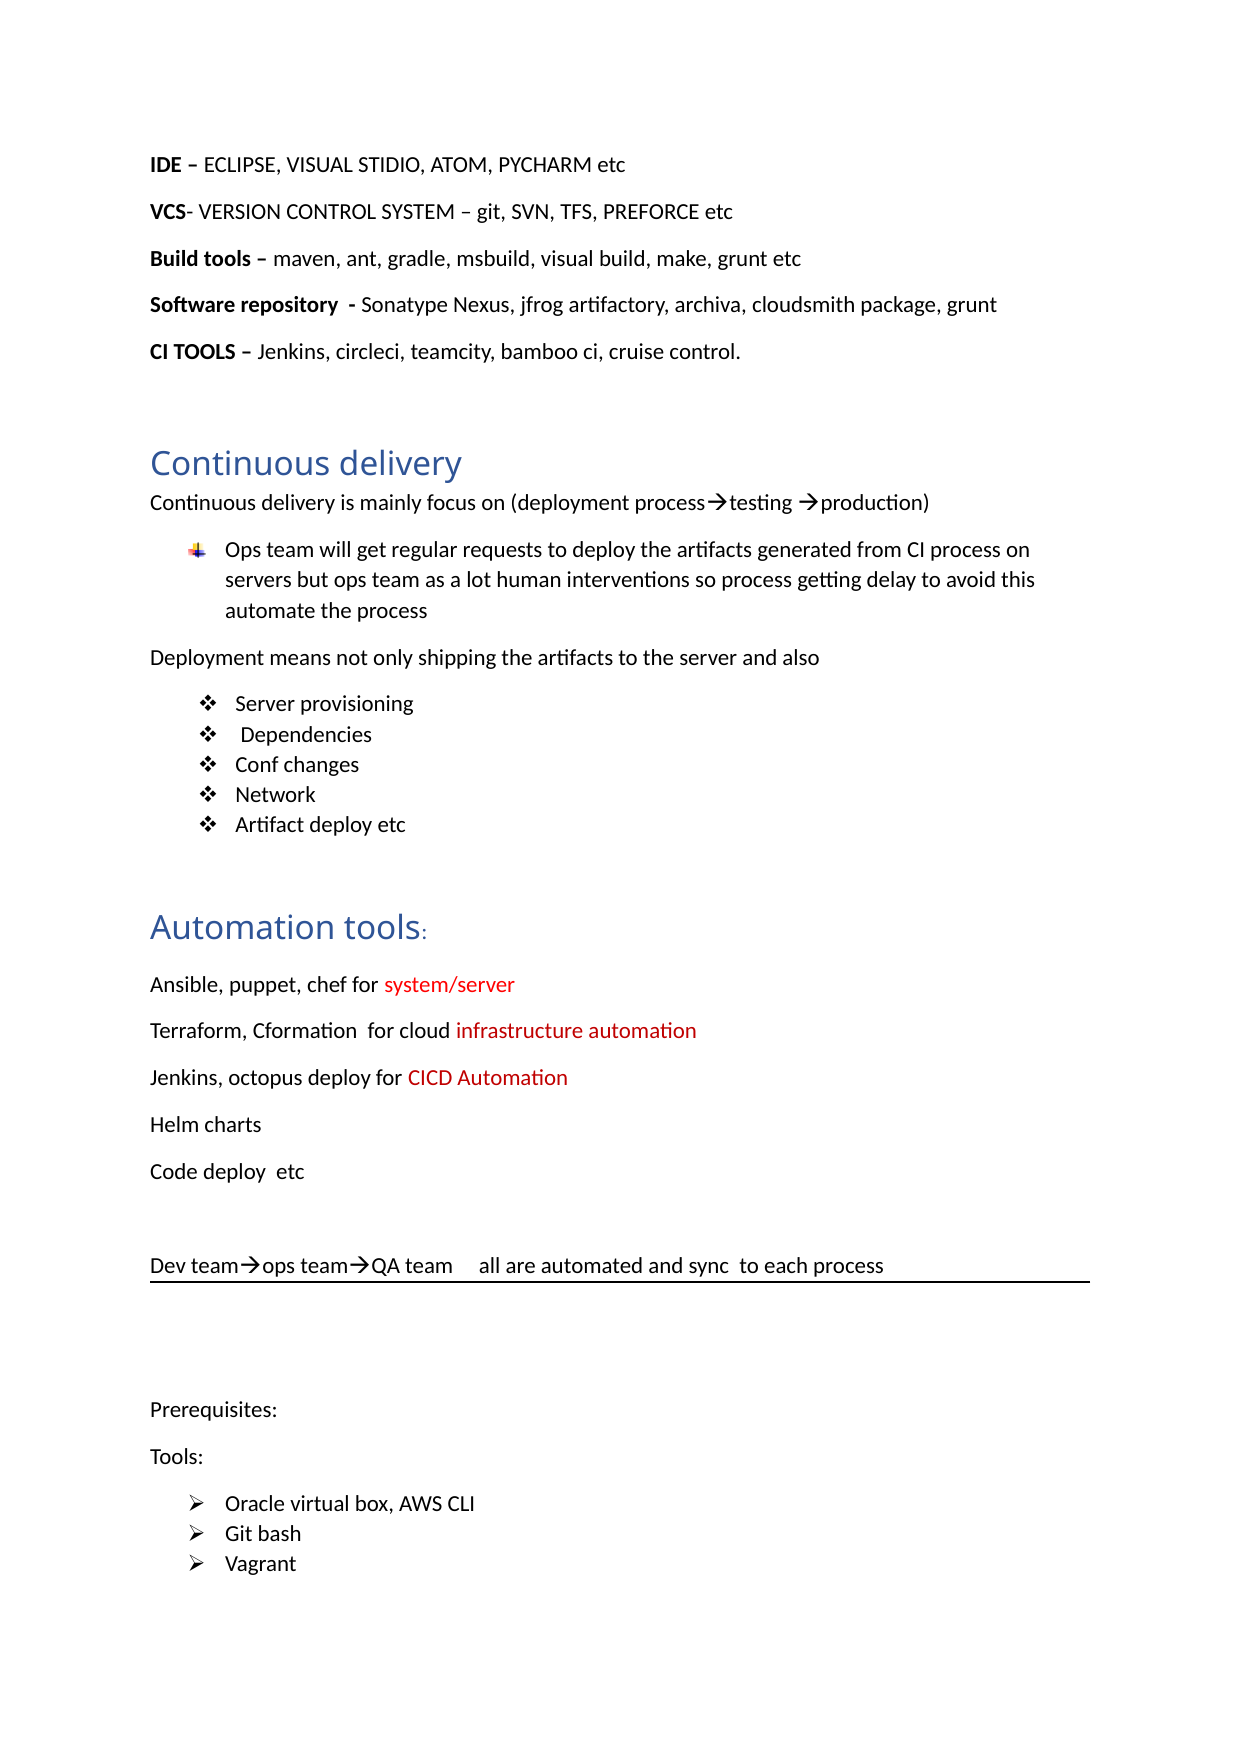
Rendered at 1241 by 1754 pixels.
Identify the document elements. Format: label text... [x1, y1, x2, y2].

list Network [198, 780, 1090, 808]
text Build tools – maven, ant, gradle, msbuild, visual build, make, grunt etc [150, 244, 1090, 272]
text Dev teamops teamQA team all are automated and sync to each process [150, 1251, 1090, 1281]
list Artifact deploy etc [198, 810, 1090, 838]
list Conf changes [198, 750, 1090, 778]
text VCS- VERSION CONTROL SYSTEM – git, SVN, TFS, PREFORCE etc [150, 197, 1090, 225]
text Ansible, puppet, chef for system/server [150, 970, 1090, 998]
text Continuous delivery is mainly focus on (deployment processtesting production) [150, 488, 1090, 517]
text Automation tools: [150, 904, 1090, 949]
text Terraform, Cformation for cloud infrastructure automation [150, 1017, 1090, 1045]
list Oracle virtual box, AWS CLI [187, 1489, 1090, 1517]
list Git bash [187, 1519, 1090, 1547]
text Prerequisites: [150, 1395, 1090, 1423]
text Jenkins, octopus deploy for CICD Automation [150, 1063, 1090, 1092]
text Software repository - Sonatype Nexus, jfrog artifactory, archiva, cloudsmith package, grunt [150, 291, 1090, 319]
text Helm charts [150, 1110, 1090, 1138]
picture [188, 541, 206, 558]
text IDE – ECLIPSE, VISUAL STIDIO, ATOM, PYCHARM etc [150, 150, 1090, 178]
list Dependencies [198, 720, 1090, 748]
text Deployment means not only shipping the artifacts to the server and also [150, 643, 1090, 671]
text Tools: [150, 1442, 1090, 1470]
list Ops team will get regular requests to deploy the artifacts generated from CI process on servers but ops team as a lot human interventions so process getting delay to avoid this automate the process [187, 535, 1090, 624]
text CI TOOLS – Jenkins, circleci, teamcity, bamboo ci, cruise control. [150, 337, 1090, 366]
text Code deploy etc [150, 1157, 1090, 1185]
list Vagrant [187, 1549, 1090, 1577]
subtitle Continuous delivery [150, 439, 1090, 485]
list Server provisioning [198, 689, 1090, 718]
